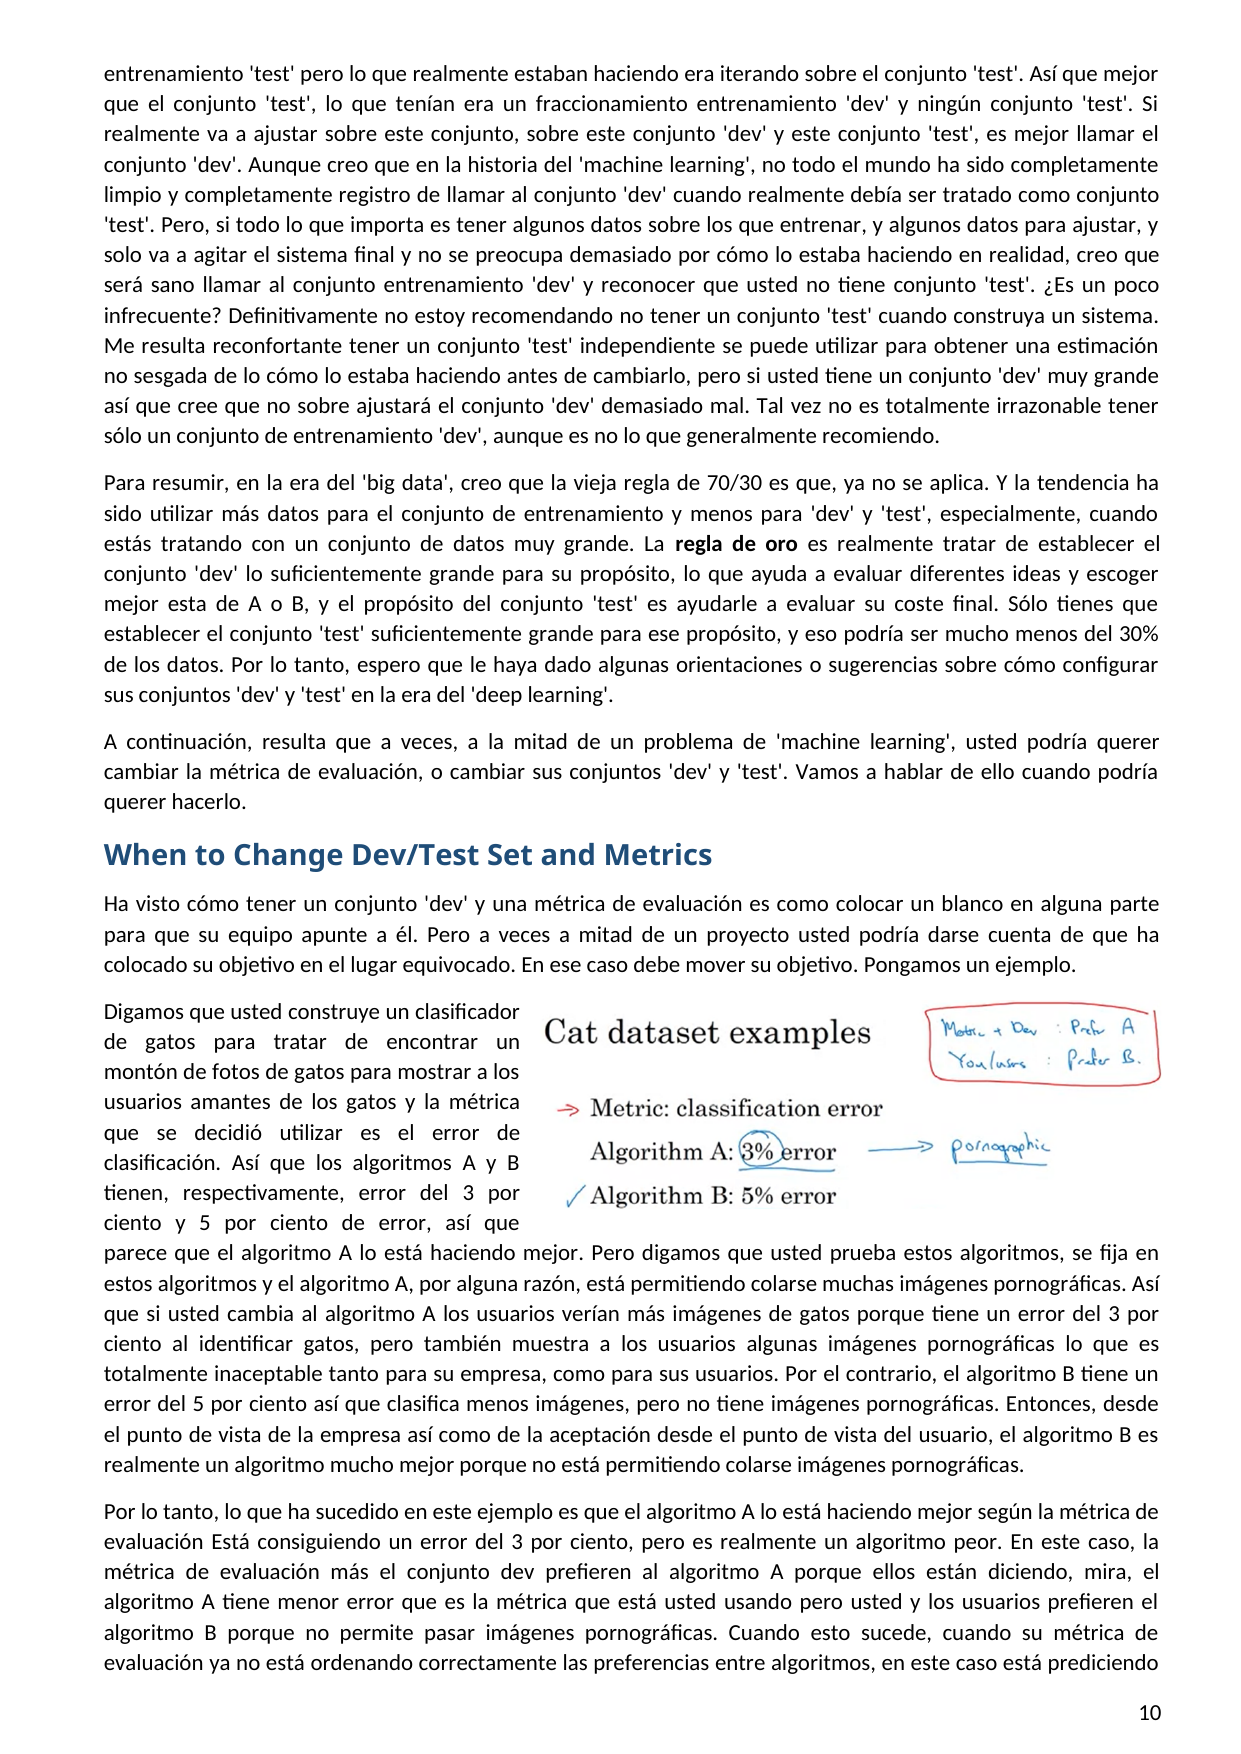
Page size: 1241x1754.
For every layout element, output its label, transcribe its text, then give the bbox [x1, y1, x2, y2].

text A continuación, resulta que a veces, a la mitad de un problema de 'machine learning', usted podría querer cambiar la métrica de evaluación, o cambiar sus conjuntos 'dev' y 'test'. Vamos a hablar de ello cuando podría querer hacerlo. [103, 727, 1161, 815]
text Ha visto cómo tener un conjunto 'dev' y una métrica de evaluación es como colocar un blanco en alguna parte para que su equipo apunte a él. Pero a veces a mitad de un proyecto usted podría darse cuenta de que ha colocado su objetivo en el lugar equivocado. En ese caso debe mover su objetivo. Pongamos un ejemplo. [103, 889, 1161, 978]
subtitle When to Change Dev/Test Set and Metrics [103, 834, 1161, 874]
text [103, 59, 1161, 450]
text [103, 1497, 1161, 1676]
text Para resumir, en la era del 'big data', creo que la vieja regla de 70/30 es que, ya no se aplica. Y la tendencia ha sido utilizar más datos para el conjunto de entrenamiento y menos para 'dev' y 'test', especialmente, cuando estás tratando con un conjunto de datos muy grande. La regla de oro es realmente tratar de establecer el conjunto 'dev' lo suficientemente grande para su propósito, lo que ayuda a evaluar diferentes ideas y escoger mejor esta de A o B, y el propósito del conjunto 'test' es ayudarle a evaluar su coste final. Sólo tienes que establecer el conjunto 'test' suficientemente grande para ese propósito, y eso podría ser mucho menos del 30% de los datos. Por lo tanto, espero que le haya dado algunas orientaciones o sugerencias sobre cómo configurar sus conjuntos 'dev' y 'test' en la era del 'deep learning'. [103, 468, 1161, 708]
picture [539, 1000, 1162, 1209]
